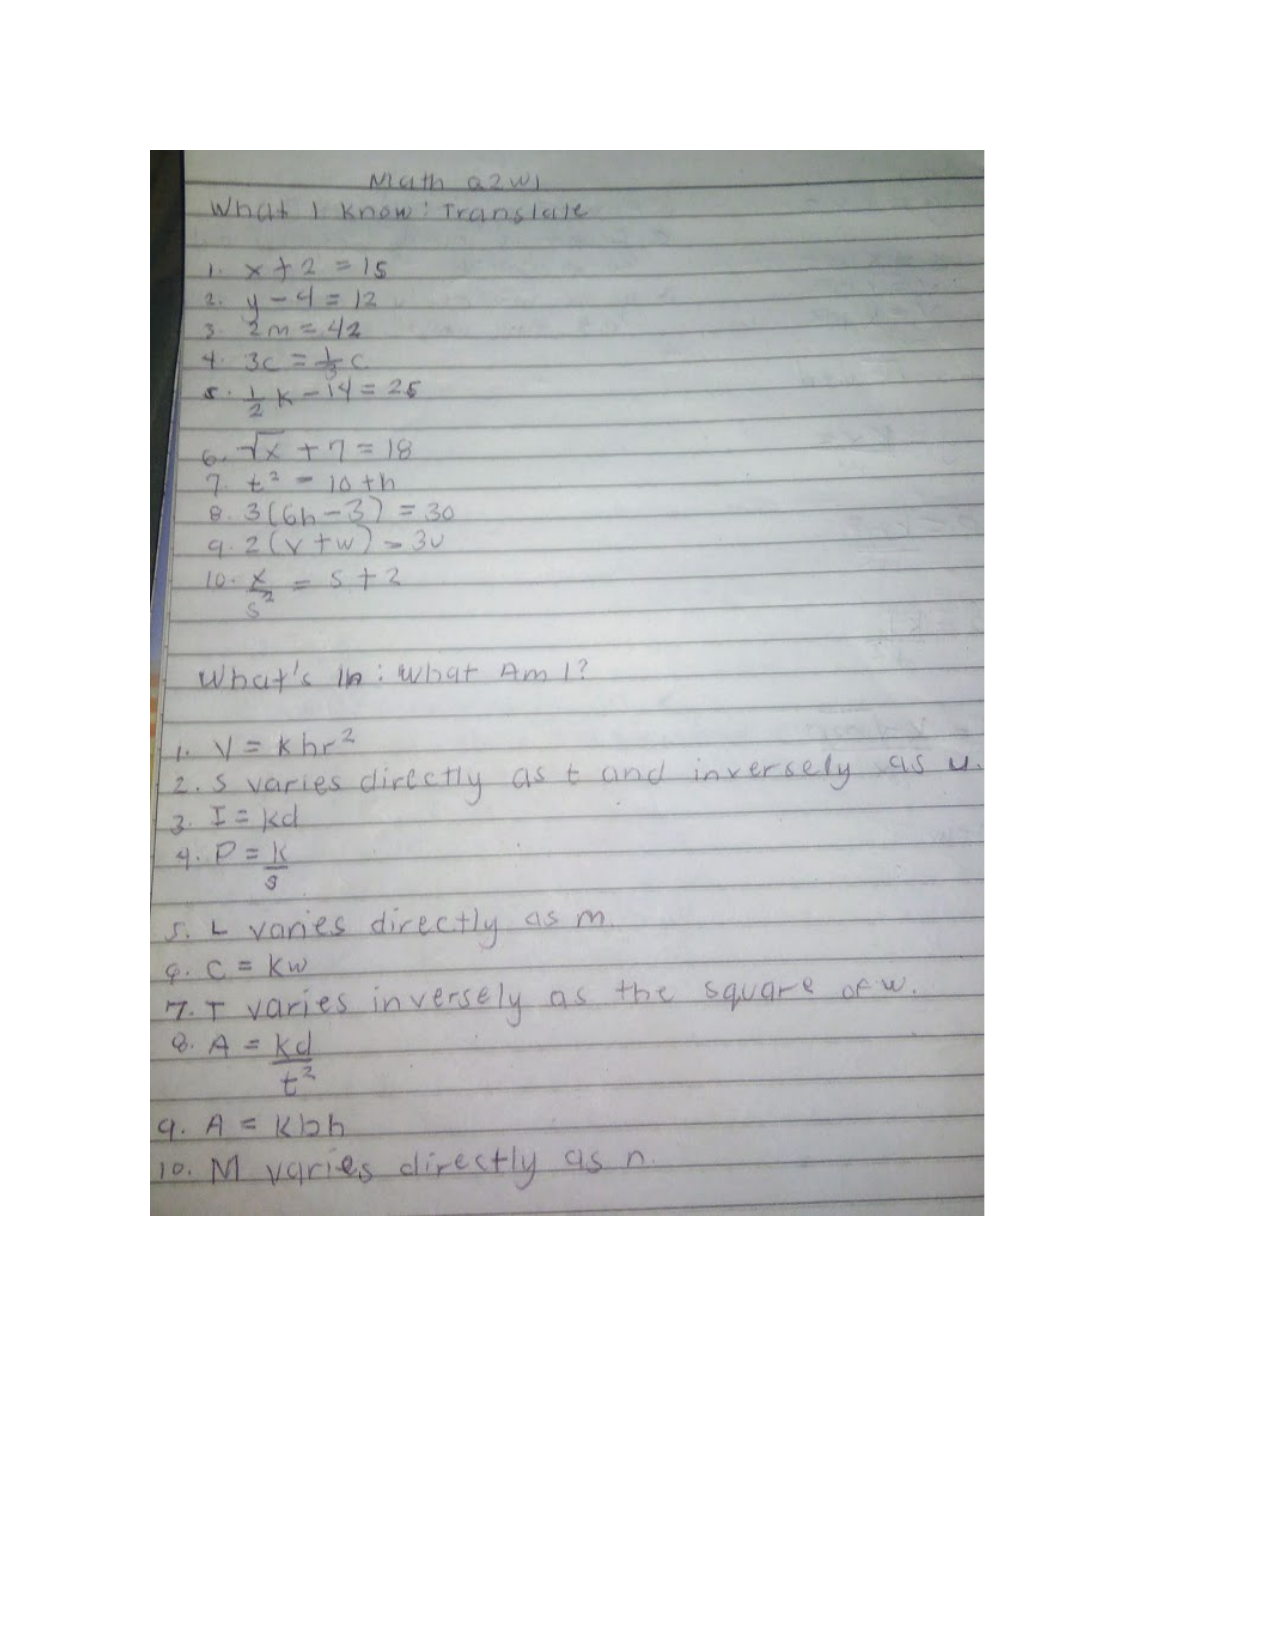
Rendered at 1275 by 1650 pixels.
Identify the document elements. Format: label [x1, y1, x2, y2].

picture [150, 150, 985, 1216]
